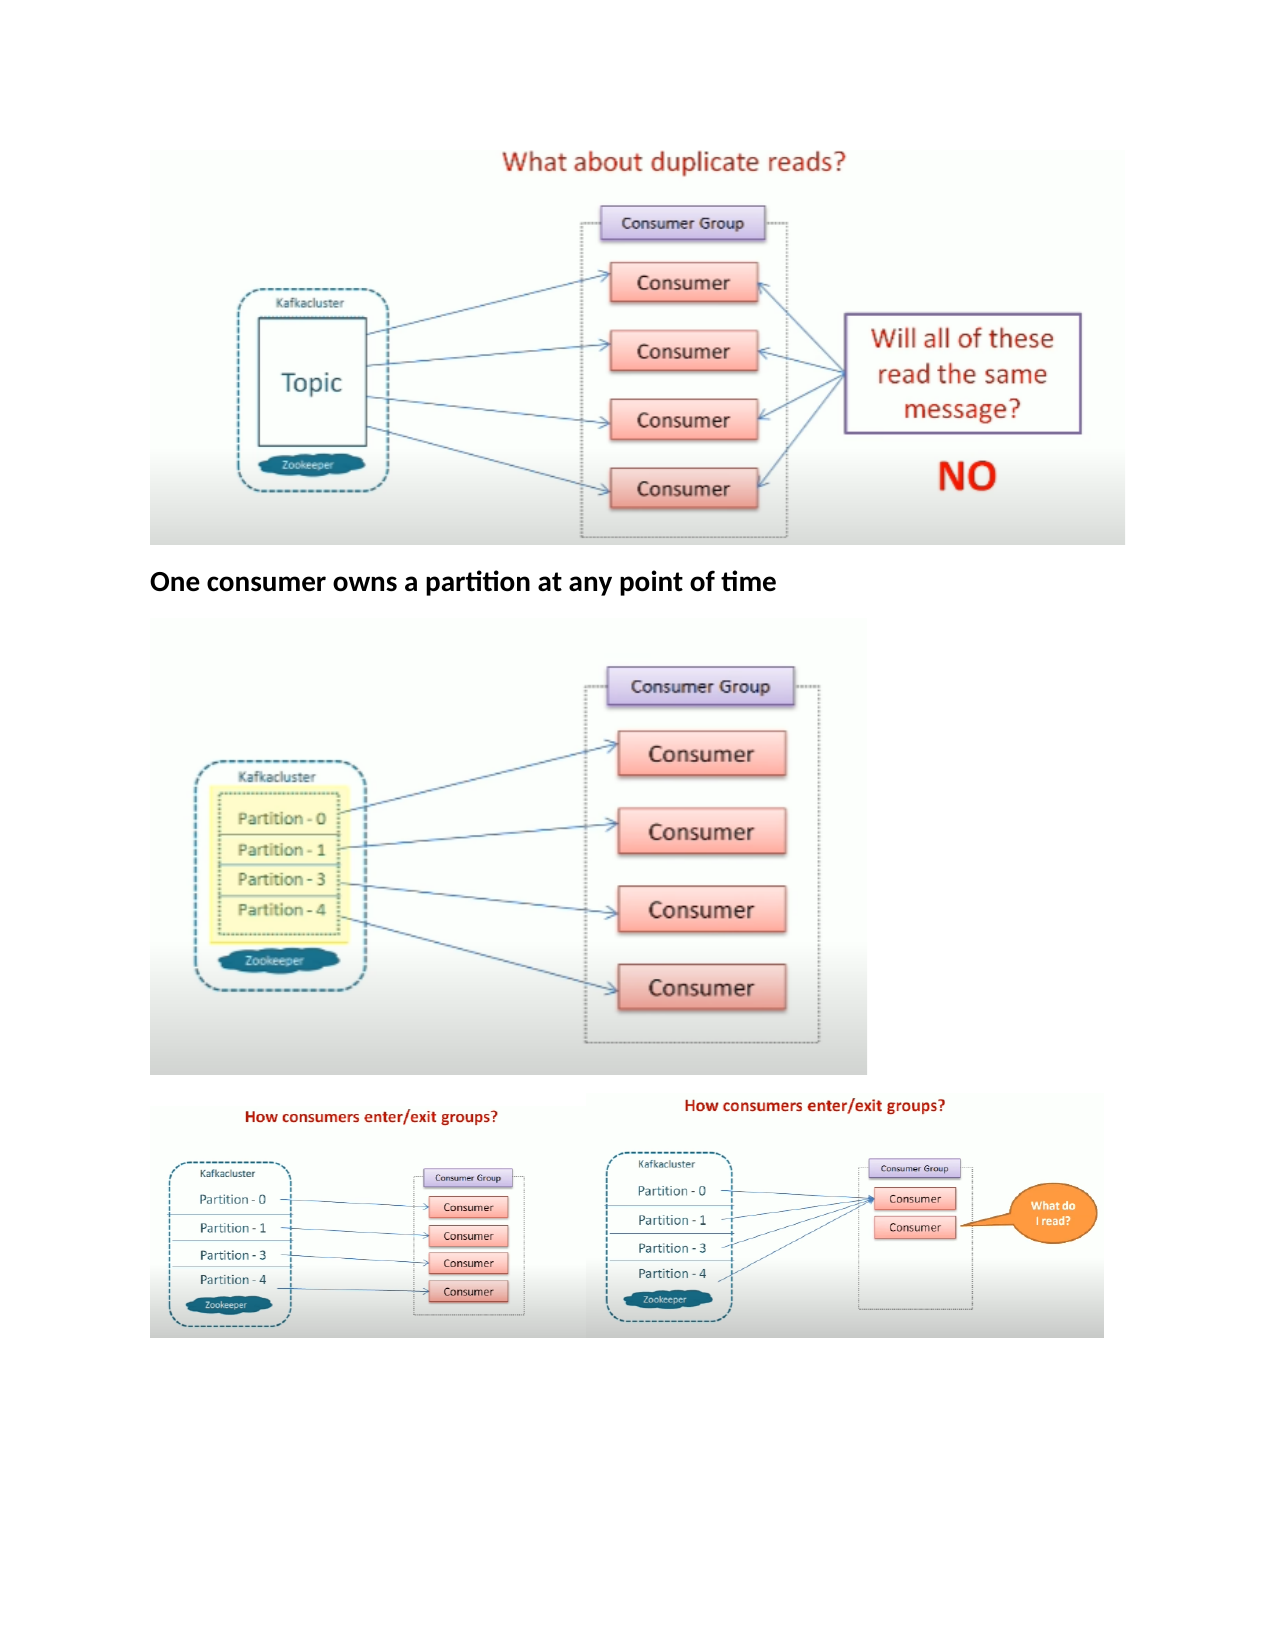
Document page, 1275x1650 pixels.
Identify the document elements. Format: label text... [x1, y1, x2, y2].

picture [150, 150, 1125, 545]
picture [150, 618, 868, 1075]
picture [150, 1093, 1104, 1338]
text One consumer owns a partition at any point of time [150, 563, 1125, 599]
